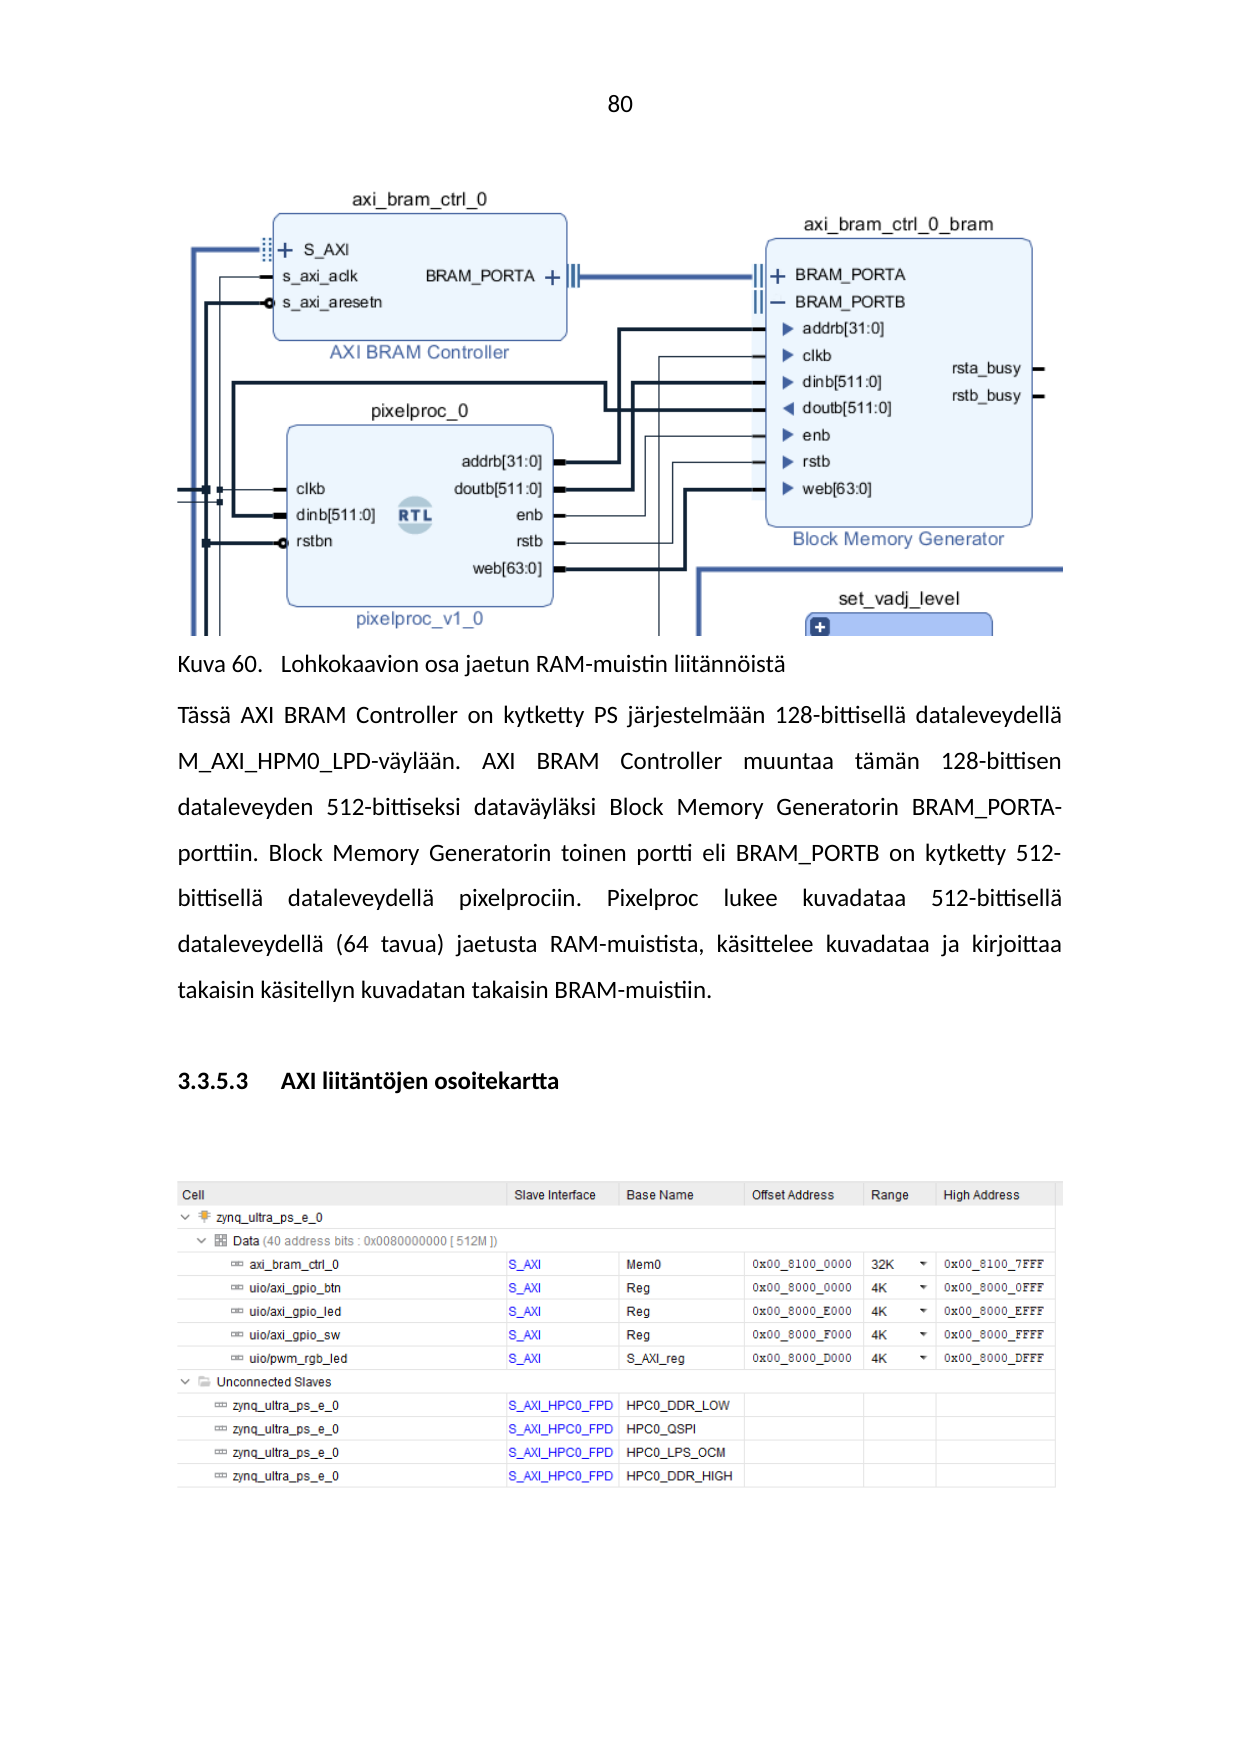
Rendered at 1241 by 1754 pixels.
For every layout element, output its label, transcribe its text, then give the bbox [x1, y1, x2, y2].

text Kuva 60. Lohkokaavion osa jaetun RAM-muistin liitännöistä [177, 648, 1063, 679]
picture [177, 177, 1063, 636]
subtitle AXI liitäntöjen osoitekartta [177, 1065, 1063, 1096]
picture [177, 1181, 1063, 1507]
text Tässä AXI BRAM Controller on kytketty PS järjestelmään 128-bittisellä dataleveydellä M_AXI_HPM0_LPD-väylään. AXI BRAM Controller muuntaa tämän 128-bittisen dataleveyden 512-bittiseksi dataväyläksi Block Memory Generatorin BRAM_PORTA-porttiin. Block Memory Generatorin toinen portti eli BRAM_PORTB on kytketty 512-bittisellä dataleveydellä pixelprociin. Pixelproc lukee kuvadataa 512-bittisellä dataleveydellä (64 tavua) jaetusta RAM-muistista, käsittelee kuvadataa ja kirjoittaa takaisin käsitellyn kuvadatan takaisin BRAM-muistiin. [177, 699, 1063, 1004]
